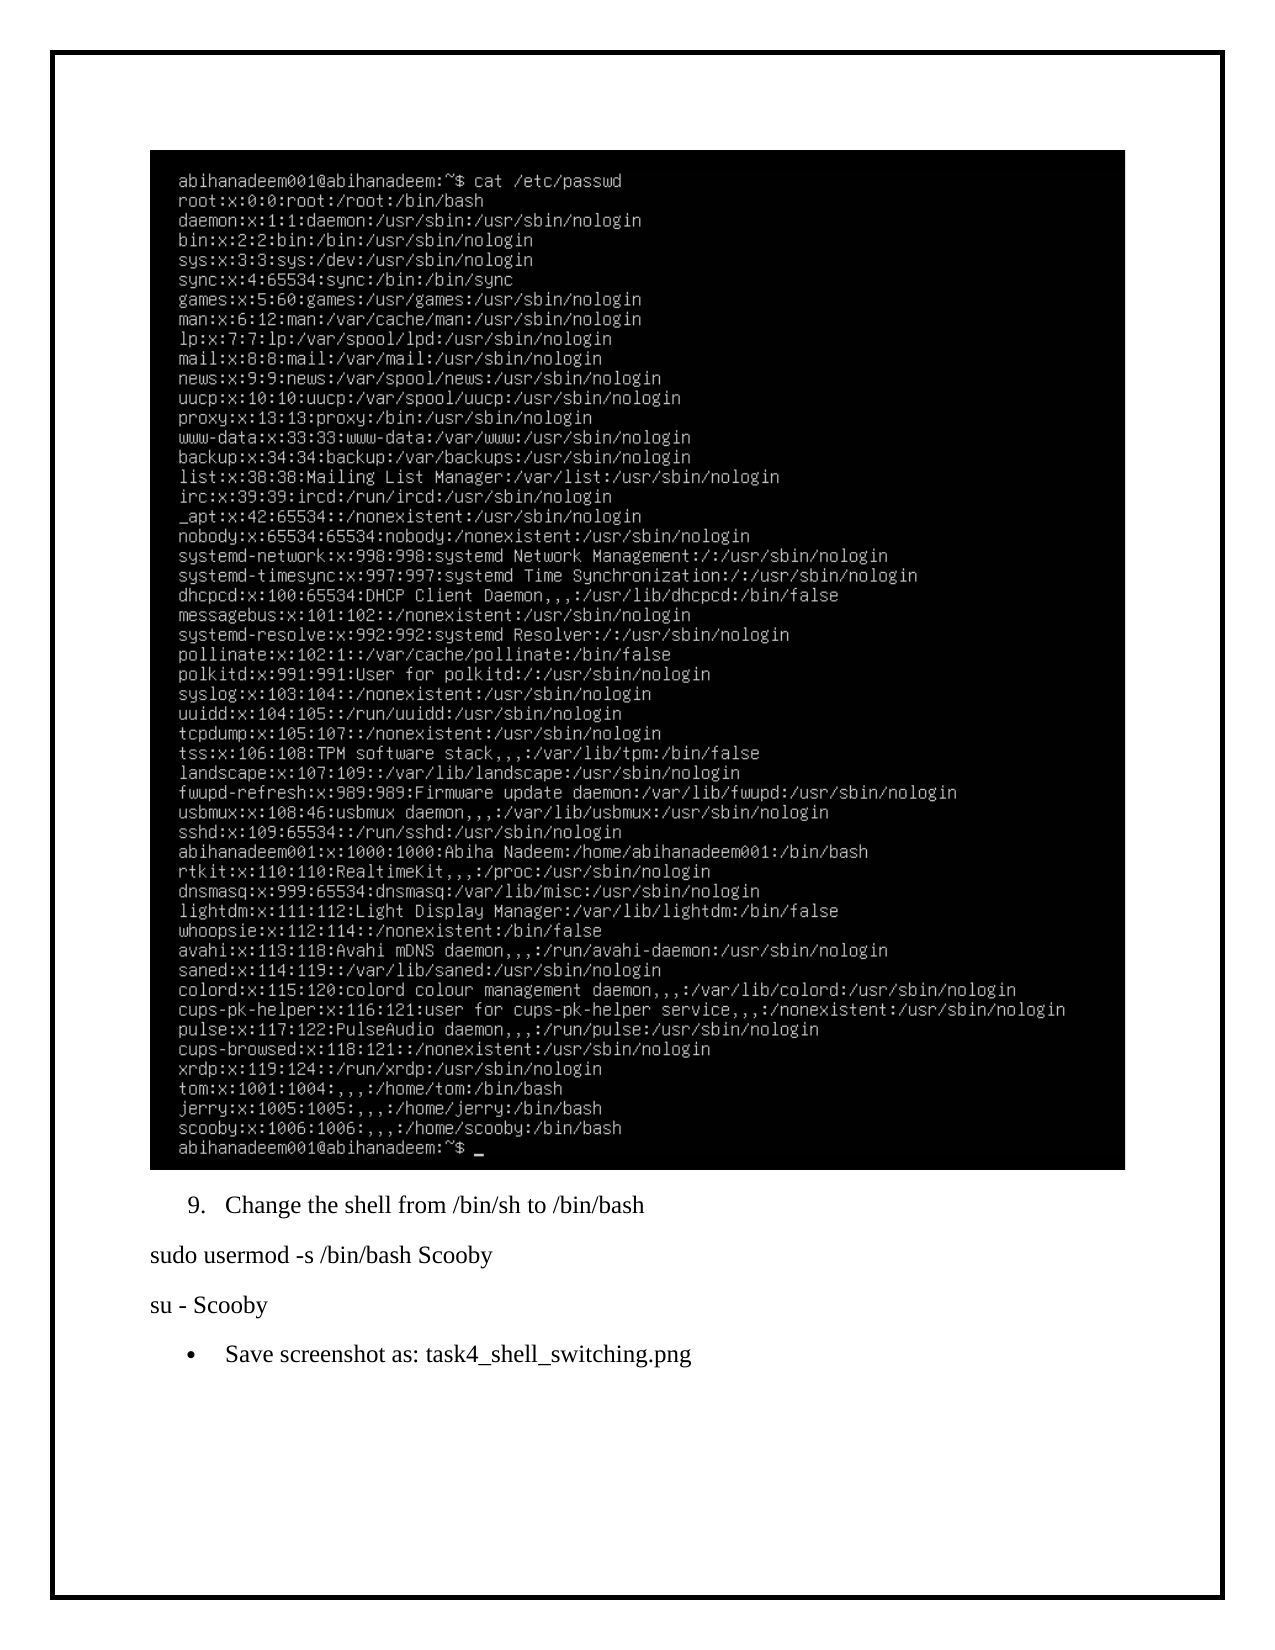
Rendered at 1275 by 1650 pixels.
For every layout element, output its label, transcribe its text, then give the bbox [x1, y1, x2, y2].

text su - Scooby [150, 1290, 1125, 1318]
list Save screenshot as: task4_shell_switching.png [187, 1339, 1125, 1368]
text sudo usermod -s /bin/bash Scooby [150, 1240, 1125, 1269]
picture [150, 150, 1125, 1170]
list Change the shell from /bin/sh to /bin/bash [187, 1190, 1125, 1219]
